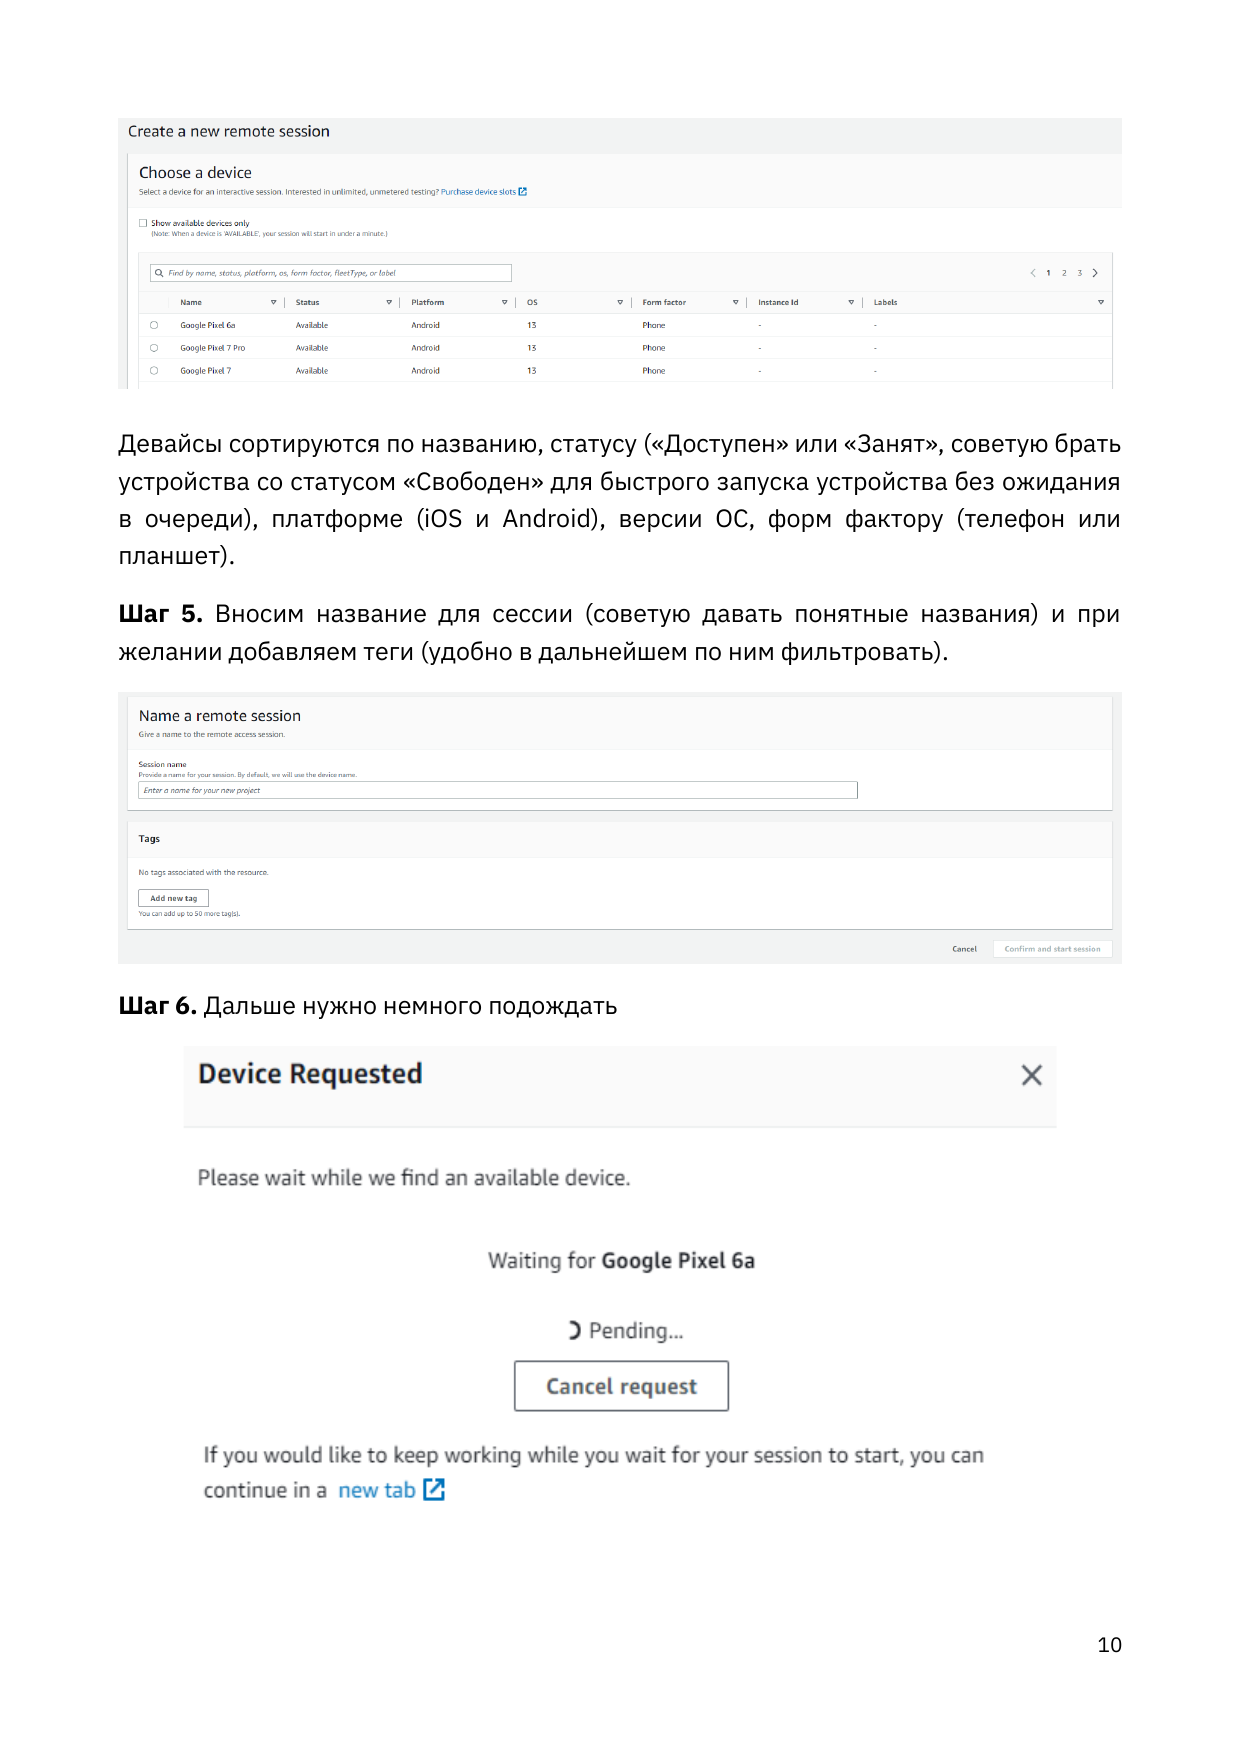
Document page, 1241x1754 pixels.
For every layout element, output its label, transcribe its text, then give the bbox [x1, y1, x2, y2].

text Шаг 5. Вносим название для сессии (советую давать понятные названия) и при желании добавляем теги (удобно в дальнейшем по ним фильтровать). [118, 597, 1122, 667]
text Шаг 6. Дальше нужно немного подождать [118, 989, 1122, 1021]
picture [118, 692, 1122, 964]
picture [118, 118, 1122, 389]
picture [183, 1046, 1057, 1518]
text Девайсы сортируются по названию, статусу («Доступен» или «Занят», советую брать устройства со статусом «Свободен» для быстрого запуска устройства без ожидания в очереди), платформе (iOS и Android), версии ОС, форм фактору (телефон или планшет). [118, 427, 1122, 572]
